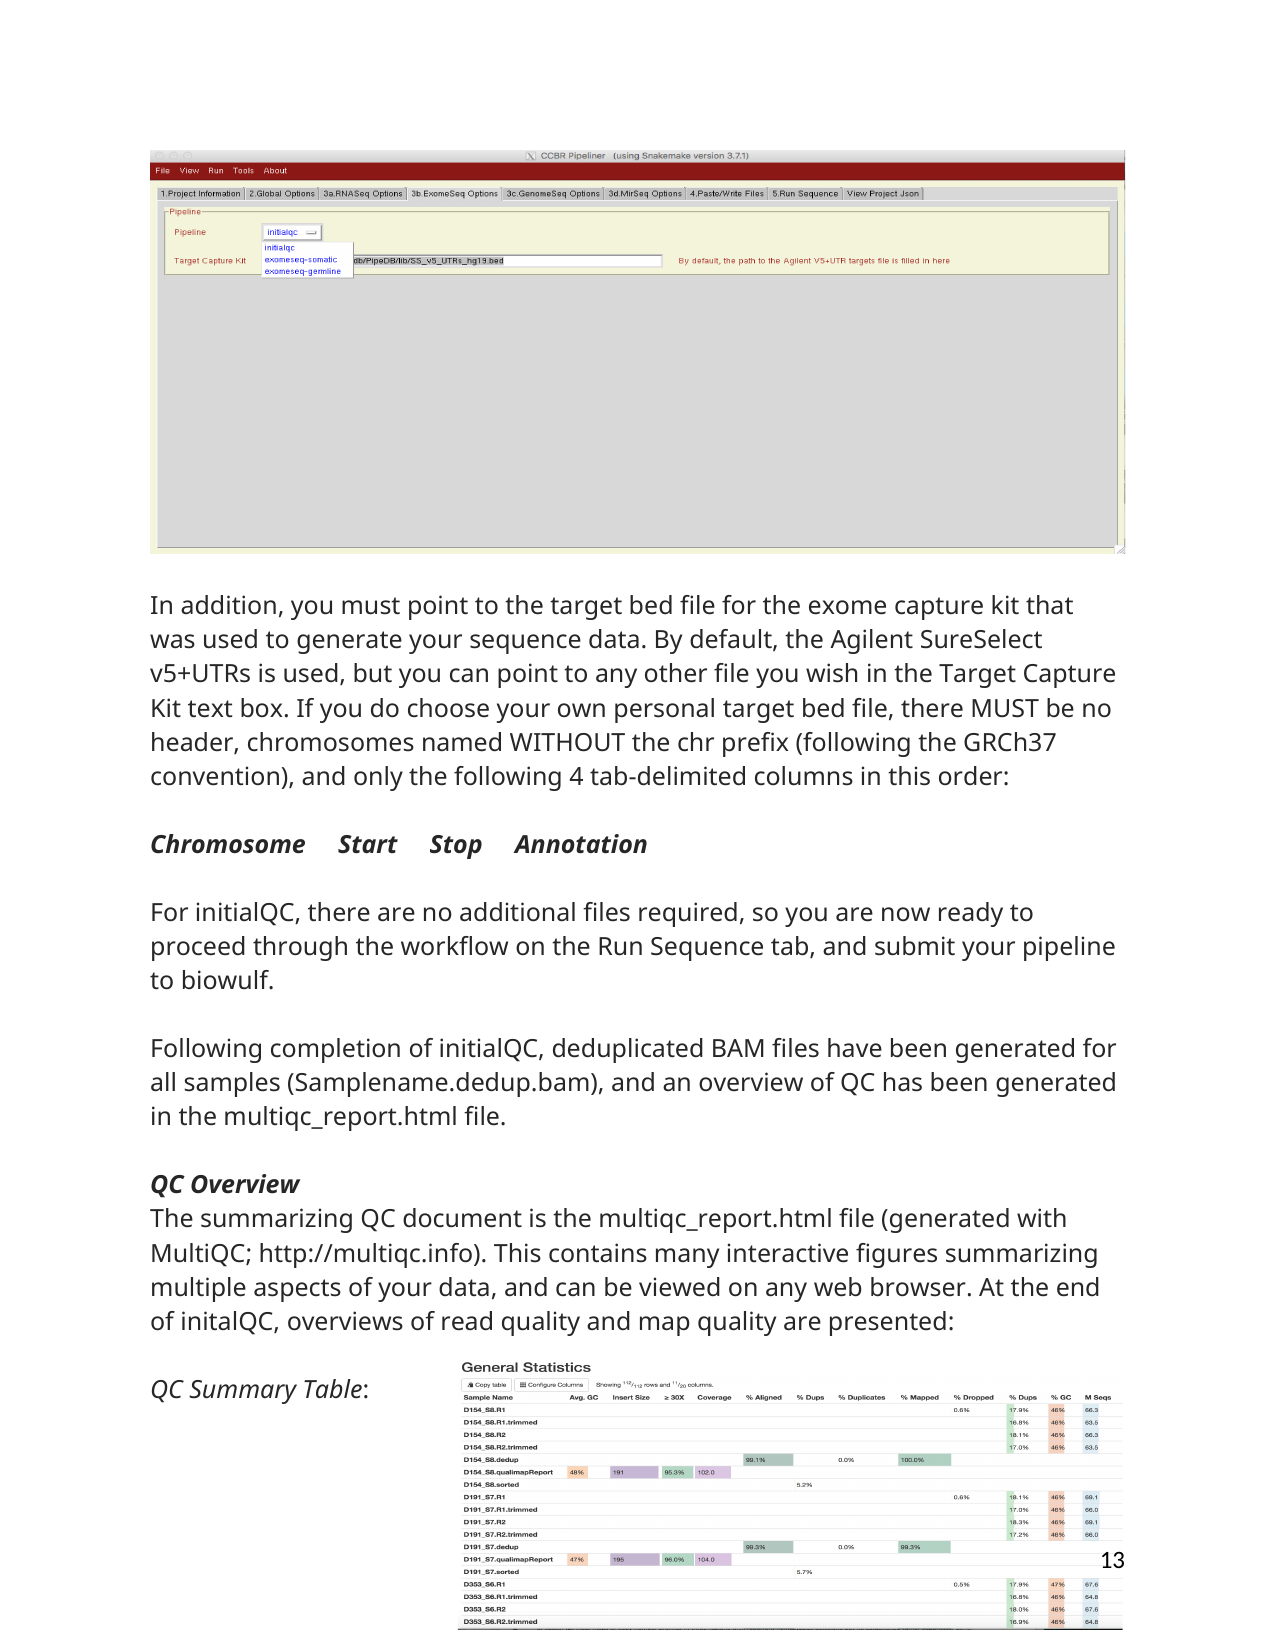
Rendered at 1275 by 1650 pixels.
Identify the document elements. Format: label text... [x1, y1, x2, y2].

text QC Summary Table: [150, 1371, 457, 1406]
text The summarizing QC document is the multiqc_report.html file (generated with MultiQC; http://multiqc.info). This contains many interactive figures summarizing multiple aspects of your data, and can be viewed on any web browser. At the end of initalQC, overviews of read quality and map quality are presented: [150, 1201, 1125, 1337]
picture [150, 150, 1125, 554]
text Following completion of initialQC, deduplicated BAM files have been generated for all samples (Samplename.dedup.bam), and an overview of QC has been generated in the multiqc_report.html file. [150, 1031, 1125, 1133]
text For initialQC, there are no additional files required, so you are now ready to proceed through the workflow on the Run Sequence tab, and submit your pipeline to biowulf. [150, 894, 1125, 997]
picture [457, 1354, 1123, 1630]
text Chromosome Start Stop Annotation [150, 826, 1125, 861]
text QC Overview [150, 1167, 1125, 1201]
text In addition, you must point to the target bed file for the exome capture kit that was used to generate your sequence data. By default, the Agilent SureSelect v5+UTRs is used, but you can point to any other file you wish in the Target Capture Kit text box. If you do choose your own personal target bed file, there MUST be no header, chromosomes named WITHOUT the chr prefix (following the GRCh37 convention), and only the following 4 tab-delimited columns in this order: [150, 588, 1125, 792]
